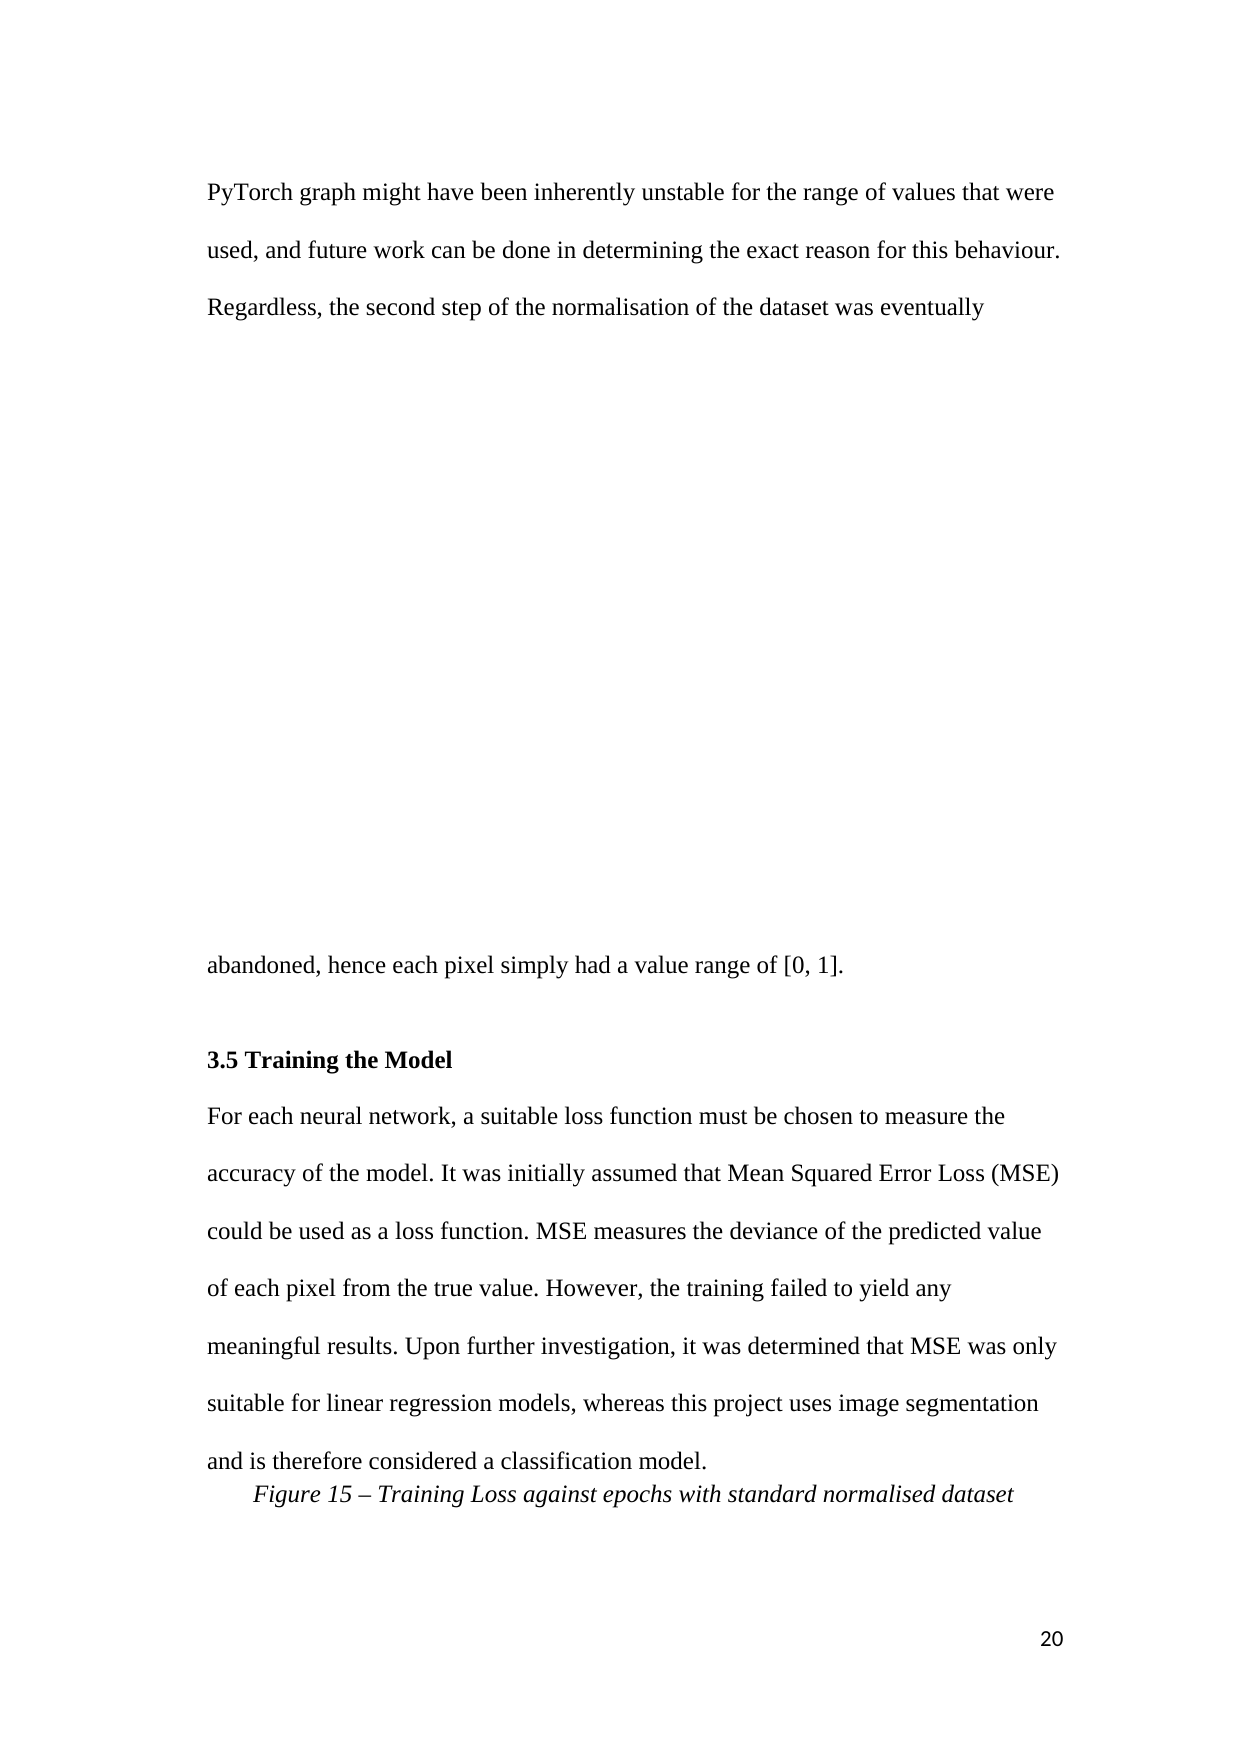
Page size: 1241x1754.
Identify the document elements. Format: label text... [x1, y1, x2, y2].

text For each neural network, a suitable loss function must be chosen to measure the accuracy of the model. It was initially assumed that Mean Squared Error Loss (MSE) could be used as a loss function. MSE measures the deviance of the predicted value of each pixel from the true value. However, the training failed to yield any meaningful results. Upon further investigation, it was determined that MSE was only suitable for linear regression models, whereas this project uses image segmentation and is therefore considered a classification model. [207, 1101, 1063, 1474]
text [207, 177, 1063, 979]
text 3.5 Training the Model [207, 1045, 1063, 1074]
